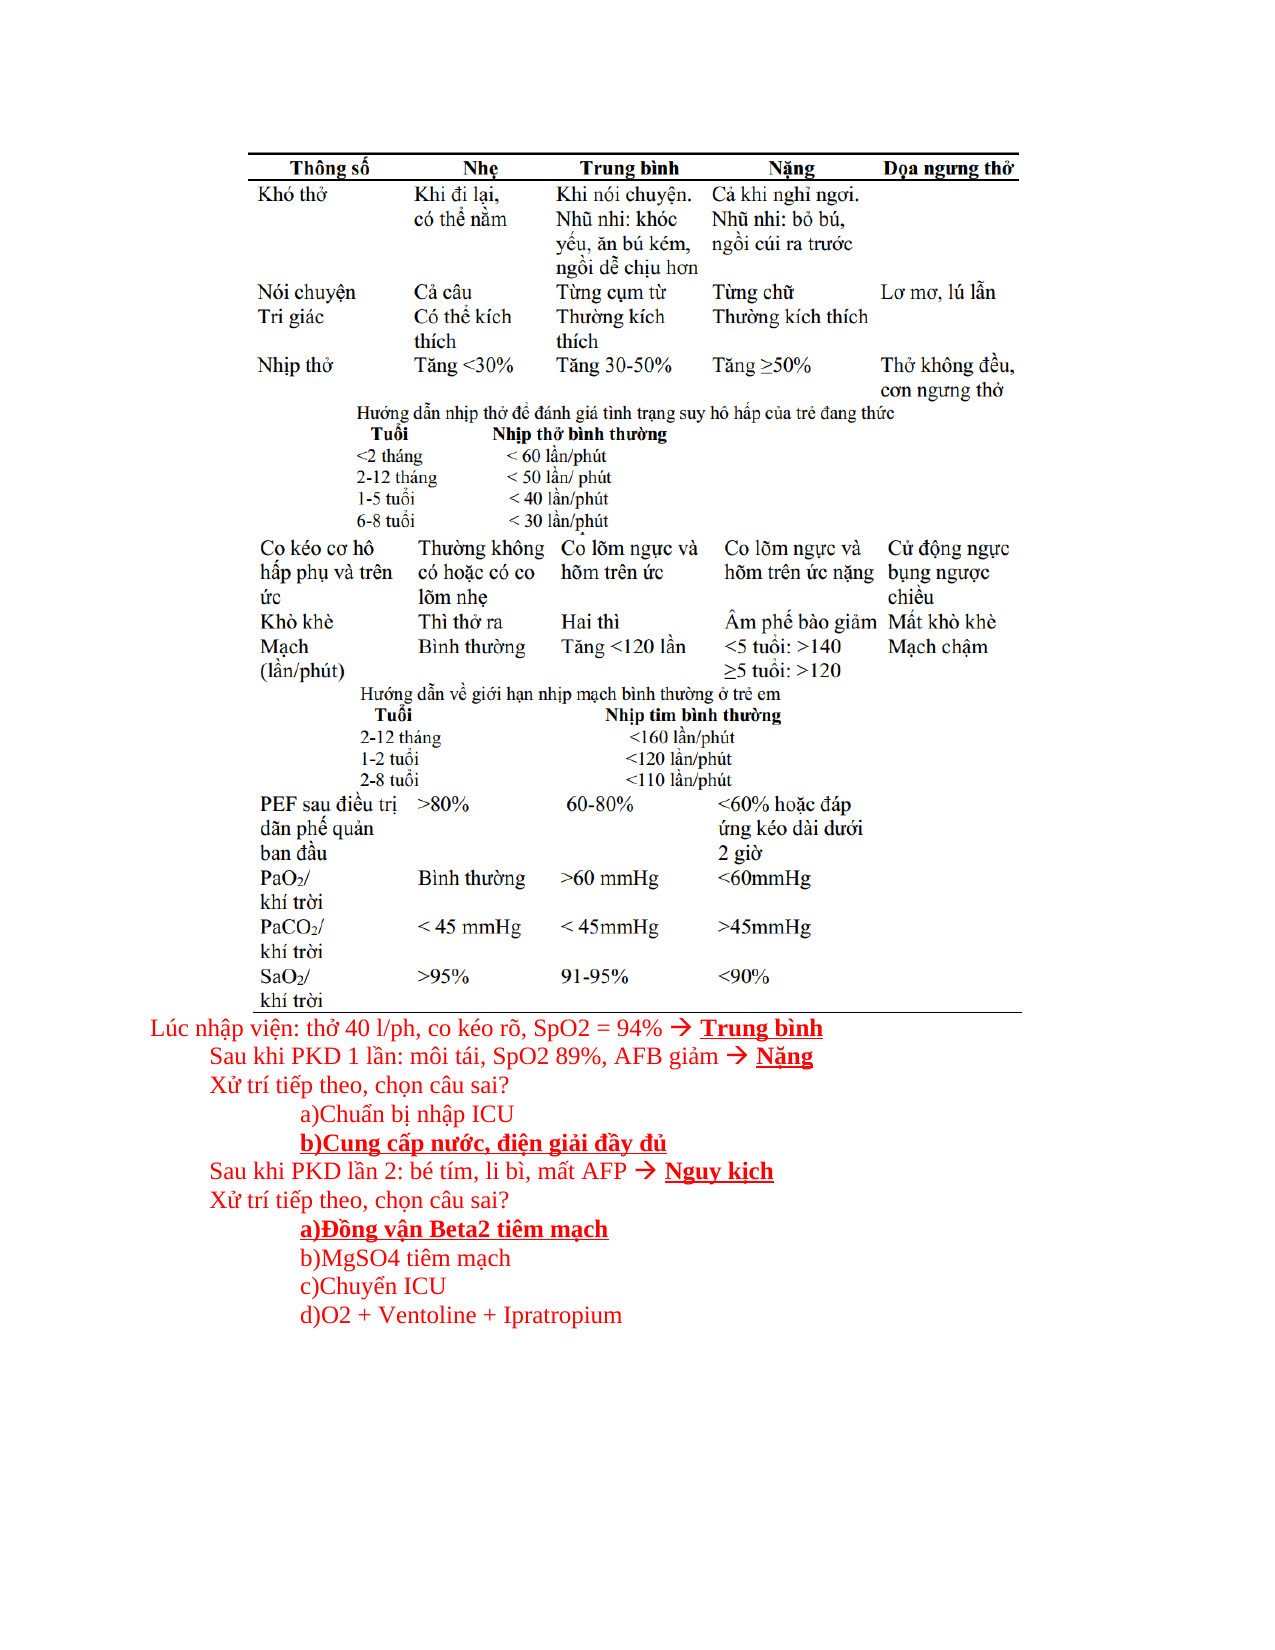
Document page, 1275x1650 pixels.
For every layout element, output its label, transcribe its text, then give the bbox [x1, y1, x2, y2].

text Xử trí tiếp theo, chọn câu sai? [150, 1070, 1125, 1099]
text c)Chuyển ICU [150, 1271, 1125, 1300]
text Lúc nhập viện: thở 40 l/ph, co kéo rõ, SpO2 = 94% Trung bình [150, 1013, 1125, 1041]
text a)Chuẩn bị nhập ICU [150, 1099, 1125, 1128]
text Sau khi PKD lần 2: bé tím, li bì, mất AFP Nguy kịch [150, 1156, 1125, 1185]
text a)Đồng vận Beta2 tiêm mạch [150, 1214, 1125, 1243]
picture [247, 150, 1028, 1013]
text b)MgSO4 tiêm mạch [150, 1243, 1125, 1271]
text d)O2 + Ventoline + Ipratropium [150, 1300, 1125, 1329]
text Xử trí tiếp theo, chọn câu sai? [150, 1185, 1125, 1214]
text b)Cung cấp nước, điện giải đầy đủ [150, 1128, 1125, 1156]
text Sau khi PKD 1 lần: môi tái, SpO2 89%, AFB giảm Nặng [150, 1041, 1125, 1070]
